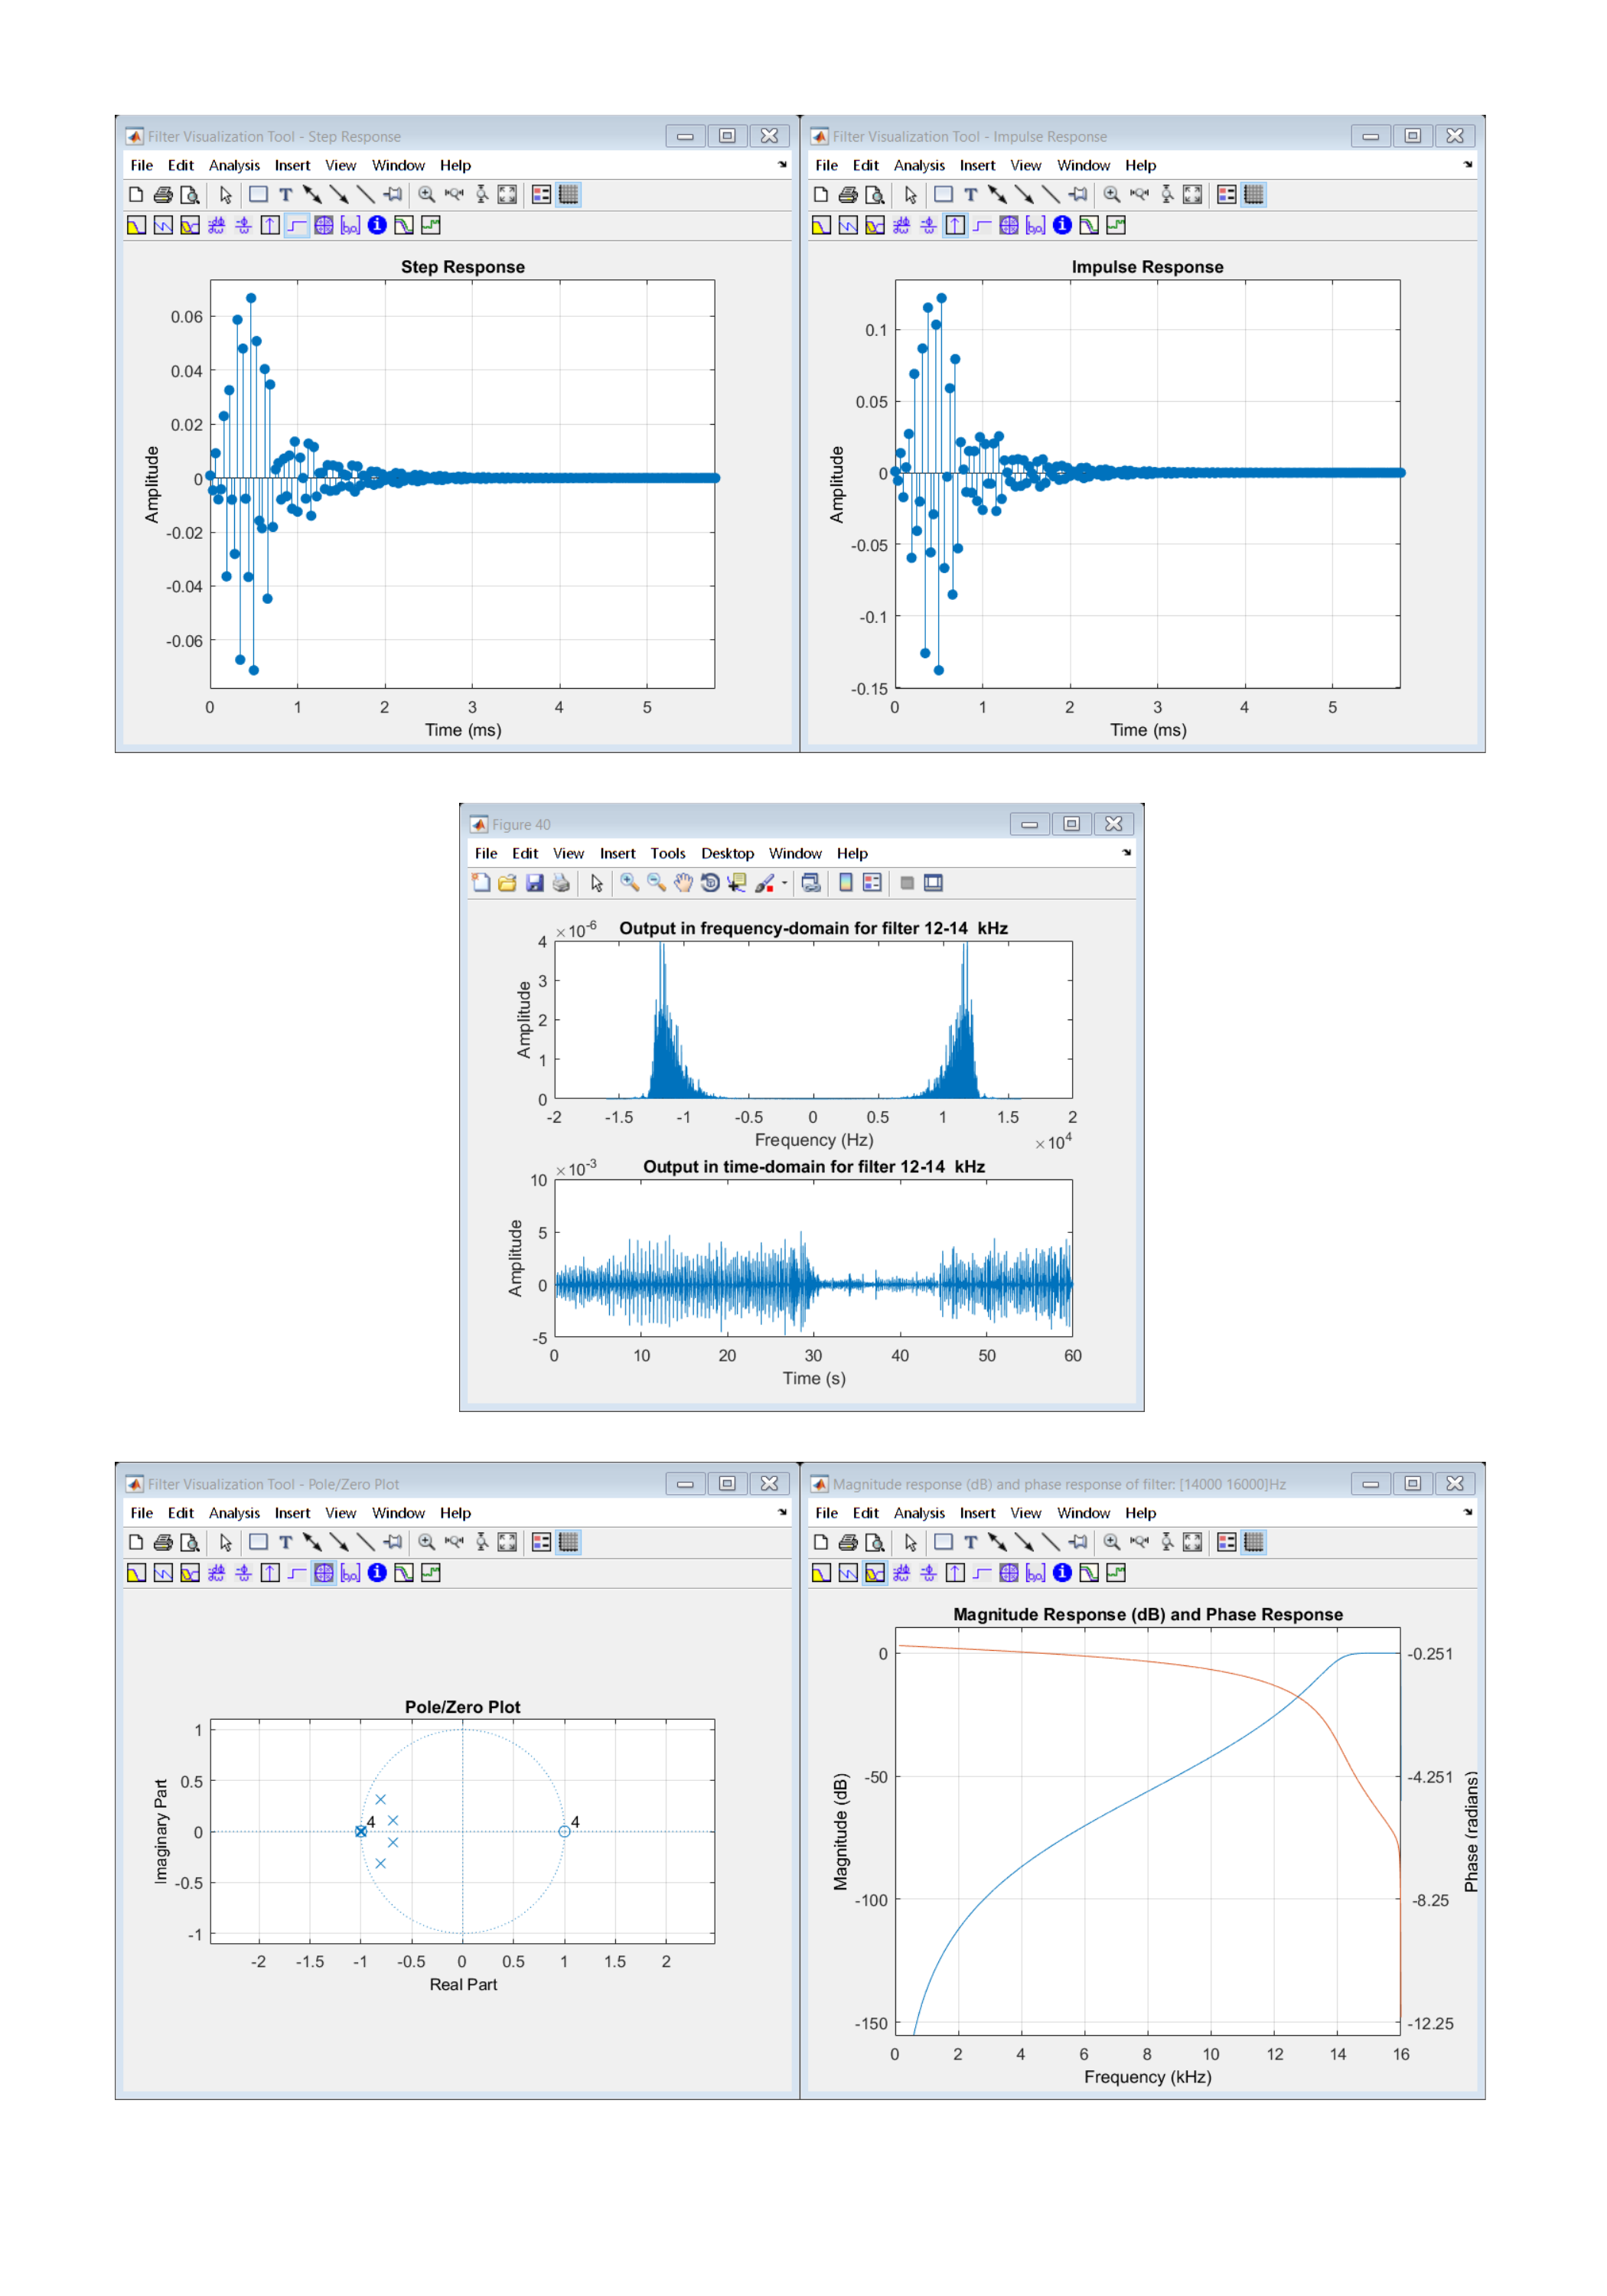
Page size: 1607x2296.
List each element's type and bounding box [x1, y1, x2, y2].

picture [459, 803, 1145, 1412]
picture [115, 115, 1486, 753]
picture [115, 1462, 1486, 2100]
